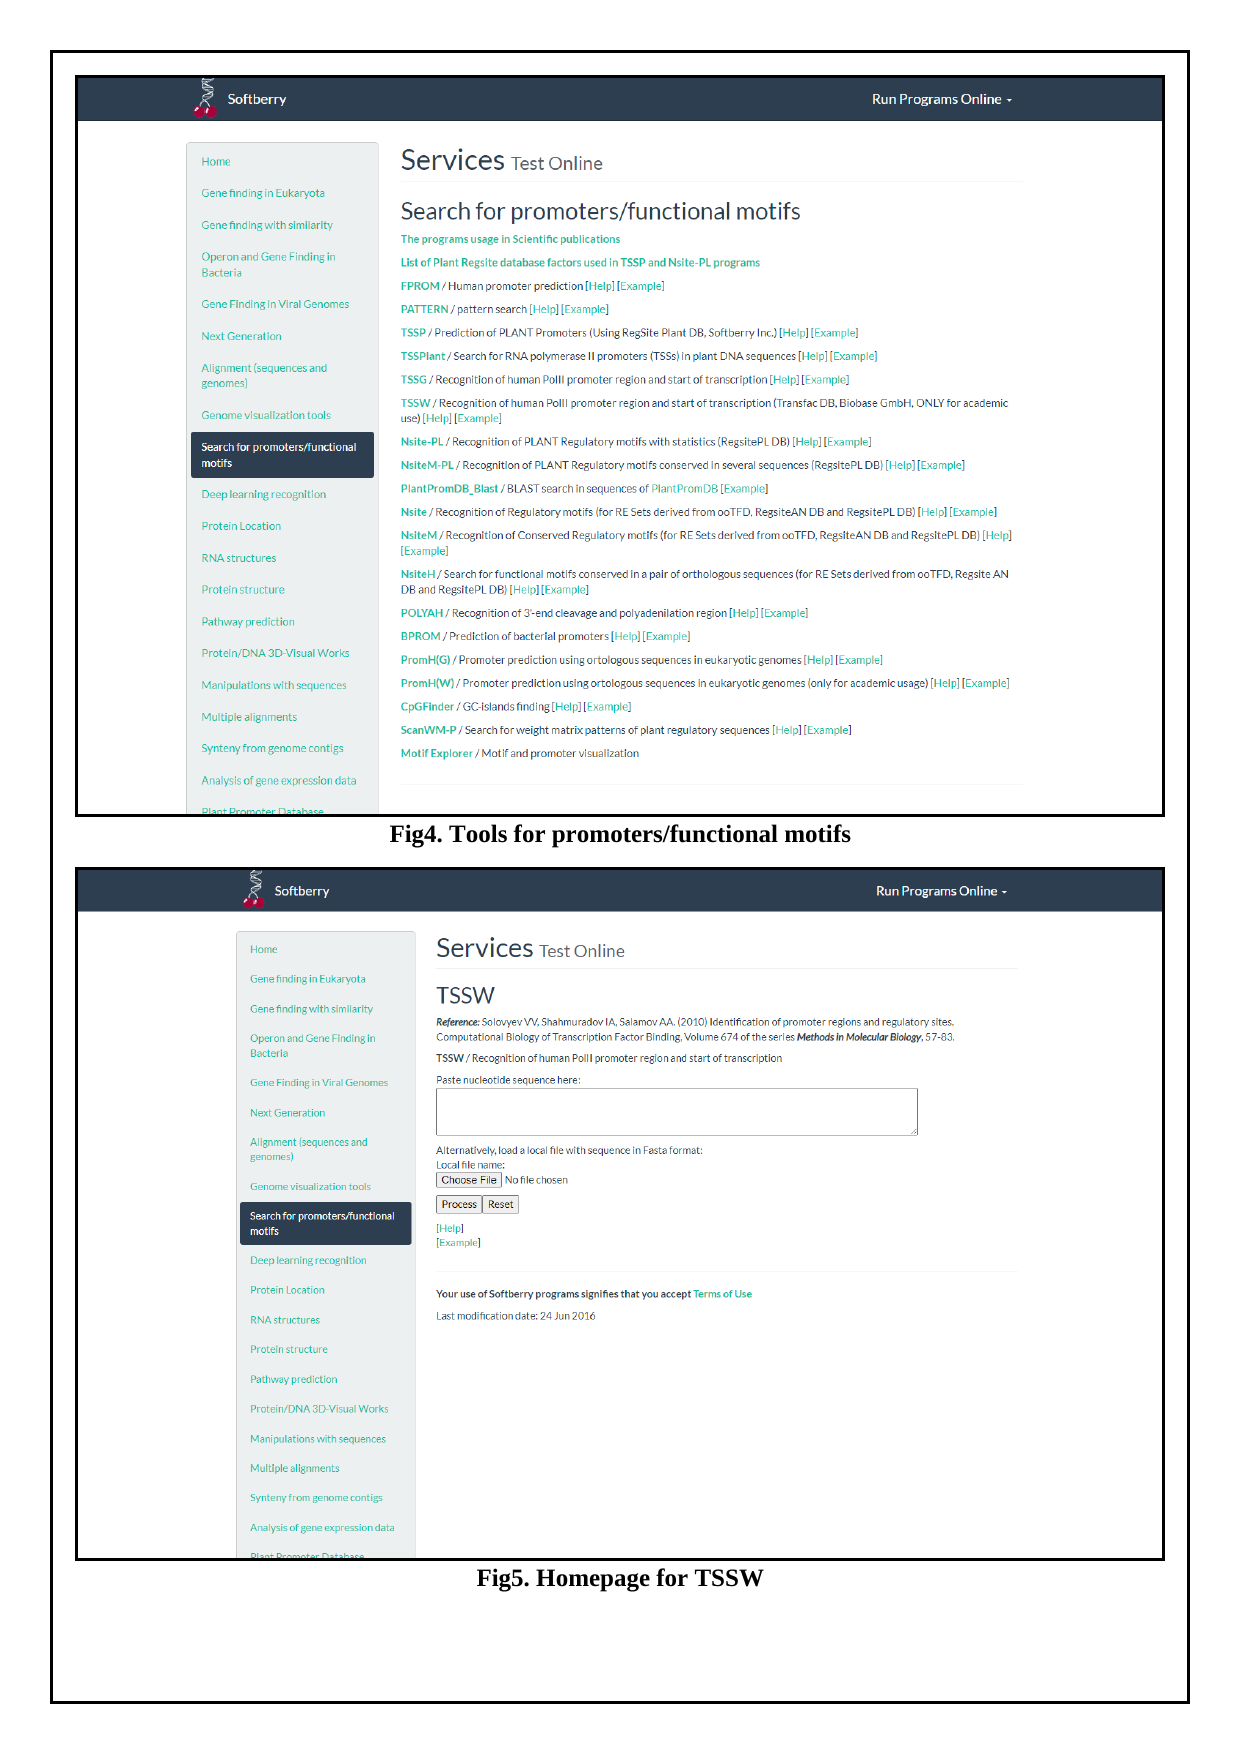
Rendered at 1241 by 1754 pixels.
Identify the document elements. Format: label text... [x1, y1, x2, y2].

text Fig5. Homepage for TSSW [75, 1561, 1165, 1592]
text Fig4. Tools for promoters/functional motifs [75, 817, 1165, 848]
picture [78, 78, 1162, 814]
picture [78, 870, 1162, 1558]
